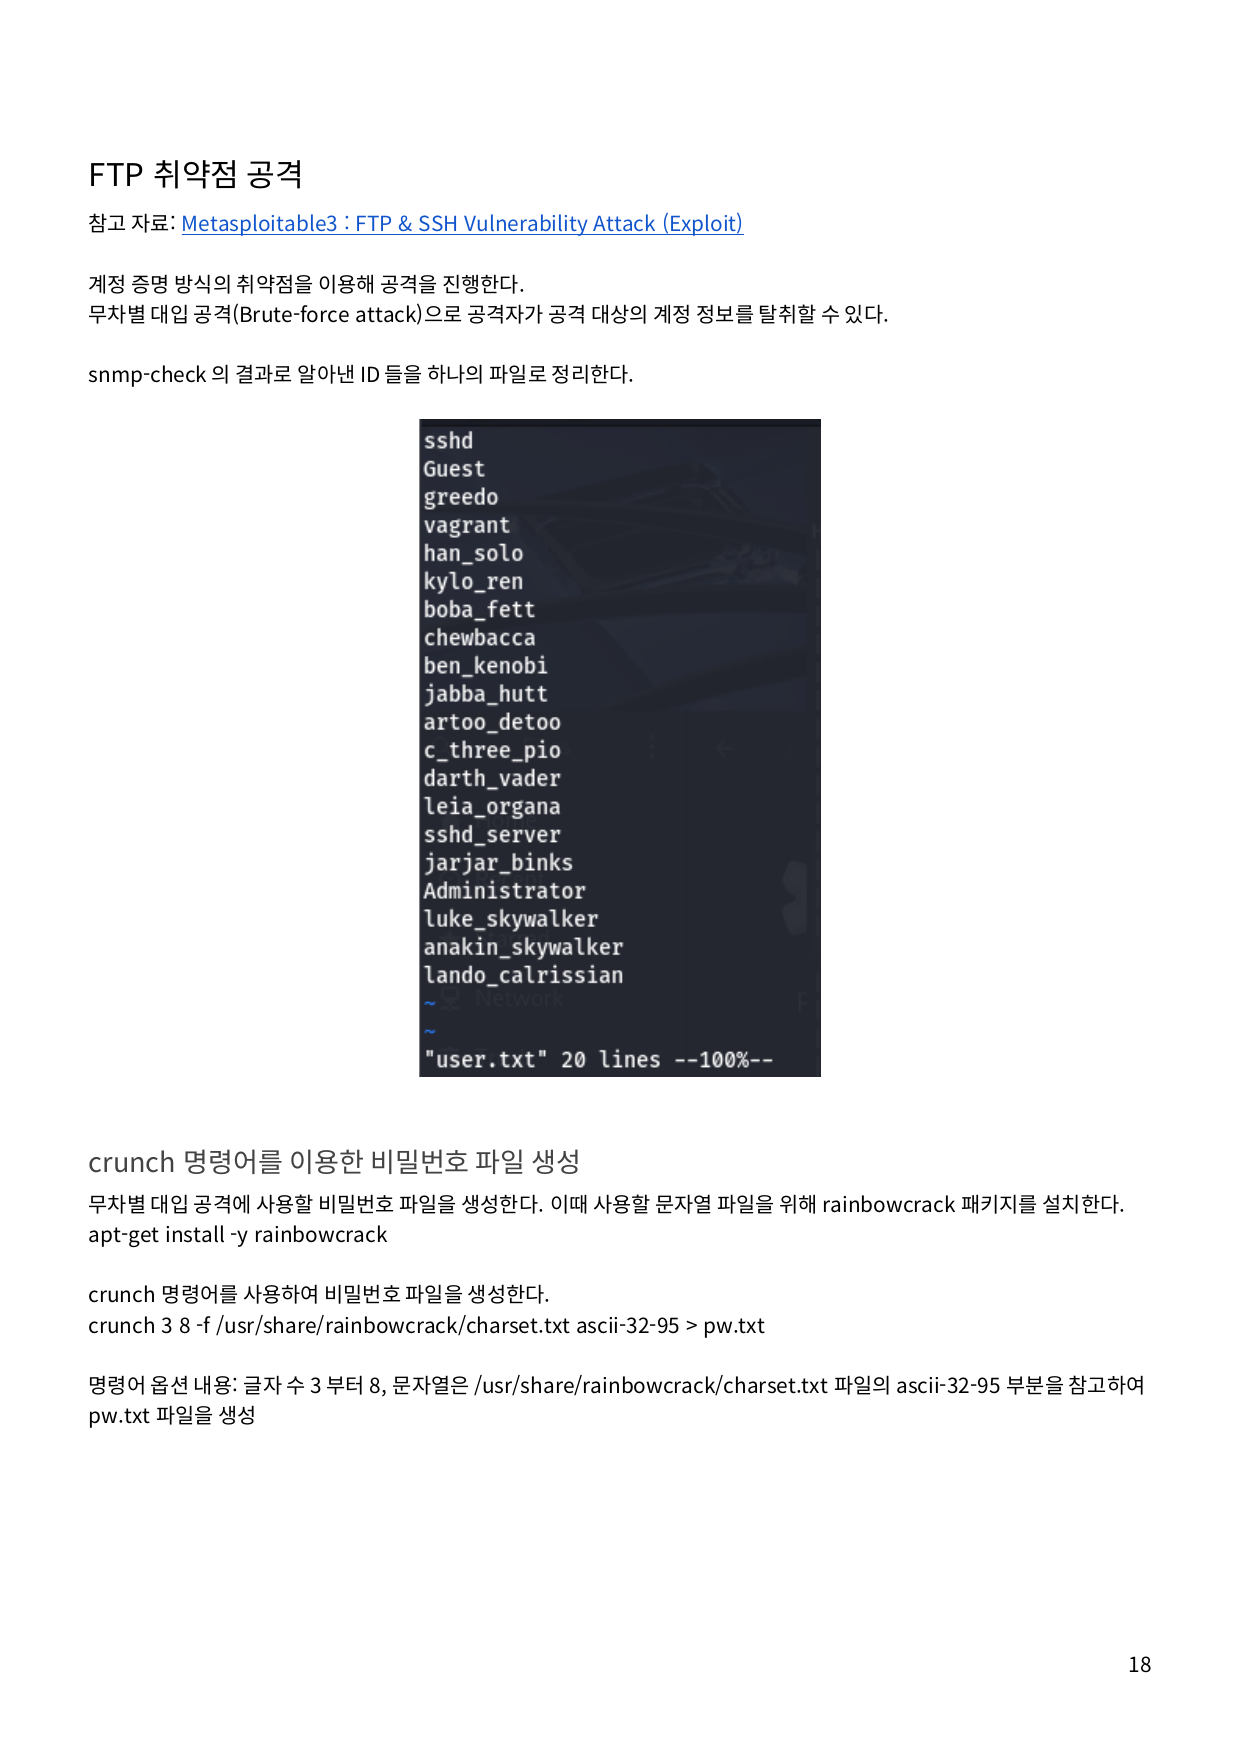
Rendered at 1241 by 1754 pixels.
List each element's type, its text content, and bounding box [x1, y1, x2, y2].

subtitle FTP 취약점 공격 [88, 150, 1152, 195]
text 명령어 옵션 내용: 글자 수 3부터 8, 문자열은 /usr/share/rainbowcrack/charset.txt 파일의 ascii-32-95 부분을 참고하여 pw.txt 파일을 생성 [88, 1369, 1152, 1430]
text crunch 3 8 -f /usr/share/rainbowcrack/charset.txt ascii-32-95 > pw.txt [88, 1309, 1152, 1339]
text apt-get install -y rainbowcrack [88, 1218, 1152, 1248]
text 계정 증명 방식의 취약점을 이용해 공격을 진행한다. [88, 268, 1152, 298]
text crunch 명령어를 사용하여 비밀번호 파일을 생성한다. [88, 1279, 1152, 1309]
text 무차별 대입 공격(Brute-force attack)으로 공격자가 공격 대상의 계정 정보를 탈취할 수 있다. [88, 298, 1152, 328]
text 무차별 대입 공격에 사용할 비밀번호 파일을 생성한다. 이때 사용할 문자열 파일을 위해 rainbowcrack 패키지를 설치한다. [88, 1188, 1152, 1218]
text 참고 자료: Metasploitable3 : FTP & SSH Vulnerability Attack (Exploit) [88, 208, 1152, 238]
text snmp-check의 결과로 알아낸 ID들을 하나의 파일로 정리한다. [88, 359, 1152, 389]
subtitle crunch 명령어를 이용한 비밀번호 파일 생성 [88, 1141, 1152, 1180]
picture [419, 419, 821, 1077]
